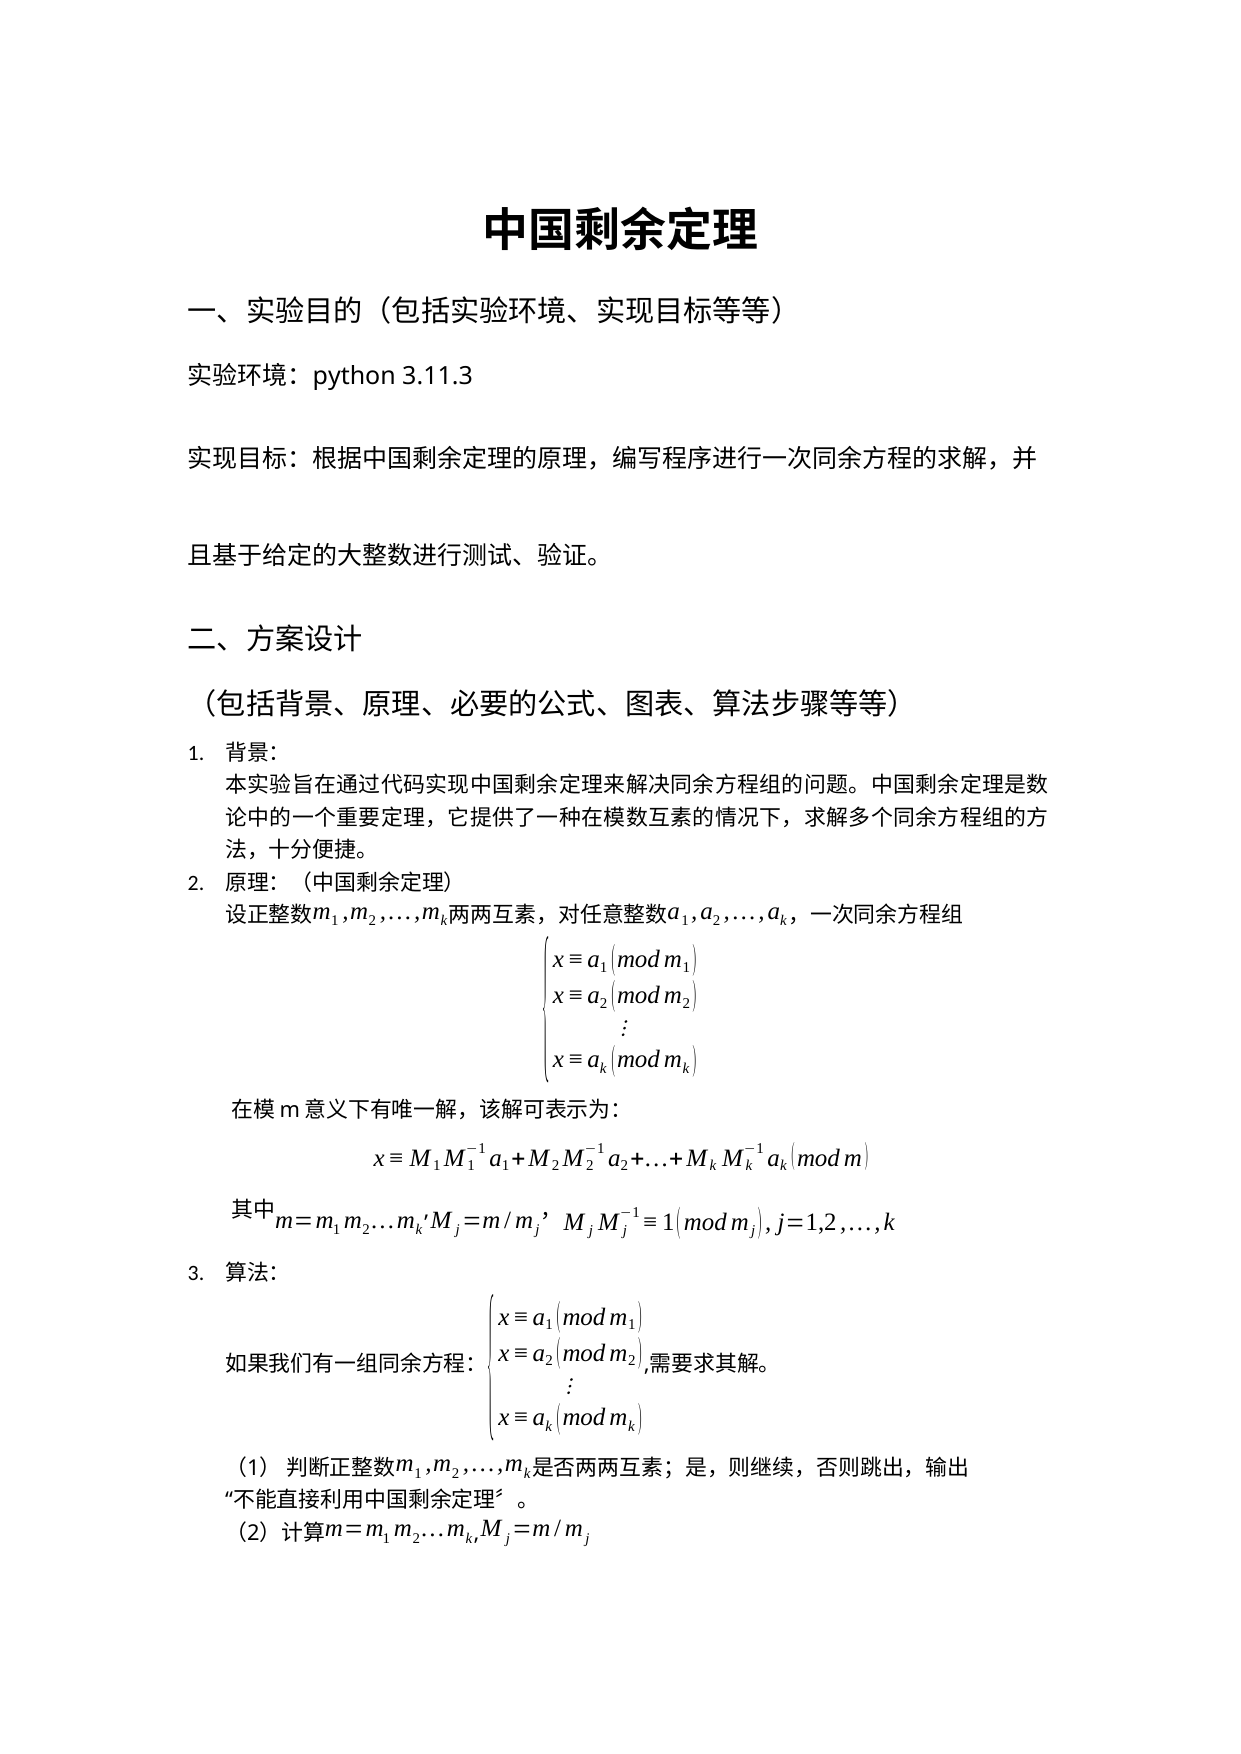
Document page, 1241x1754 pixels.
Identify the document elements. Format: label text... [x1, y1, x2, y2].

text （包括背景、原理、必要的公式、图表、算法步骤等等） [187, 669, 1053, 734]
text 实验环境：python 3.11.3 [187, 341, 1053, 406]
text 中国剩余定理 [187, 178, 1053, 276]
text 在模m意义下有唯一解，该解可表示为： [187, 1092, 1053, 1124]
list 原理：（中国剩余定理） [187, 864, 1053, 897]
list 算法： [187, 1254, 1053, 1287]
text 实现目标：根据中国剩余定理的原理，编写程序进行一次同余方程的求解，并且基于给定的大整数进行测试、验证。 [187, 424, 1053, 586]
list 本实验旨在通过代码实现中国剩余定理来解决同余方程组的问题。中国剩余定理是数论中的一个重要定理，它提供了一种在模数互素的情况下，求解多个同余方程组的方法，十分便捷。 [225, 767, 1053, 864]
list 背景： [187, 734, 1053, 767]
text （2）计算, [187, 1514, 1053, 1547]
text 其中,， [187, 1189, 1053, 1254]
text 设正整数两两互素，对任意整数，一次同余方程组 [187, 897, 1053, 929]
text 一、实验目的（包括实验环境、实现目标等等） [187, 276, 1053, 341]
text “不能直接利用中国剩余定理〞。 [187, 1482, 1053, 1514]
text 二、方案设计 [187, 604, 1053, 669]
text （1） 判断正整数是否两两互素；是，则继续，否则跳出，输出 [187, 1449, 1053, 1482]
text 如果我们有一组同余方程：,需要求其解。 [187, 1287, 1053, 1449]
